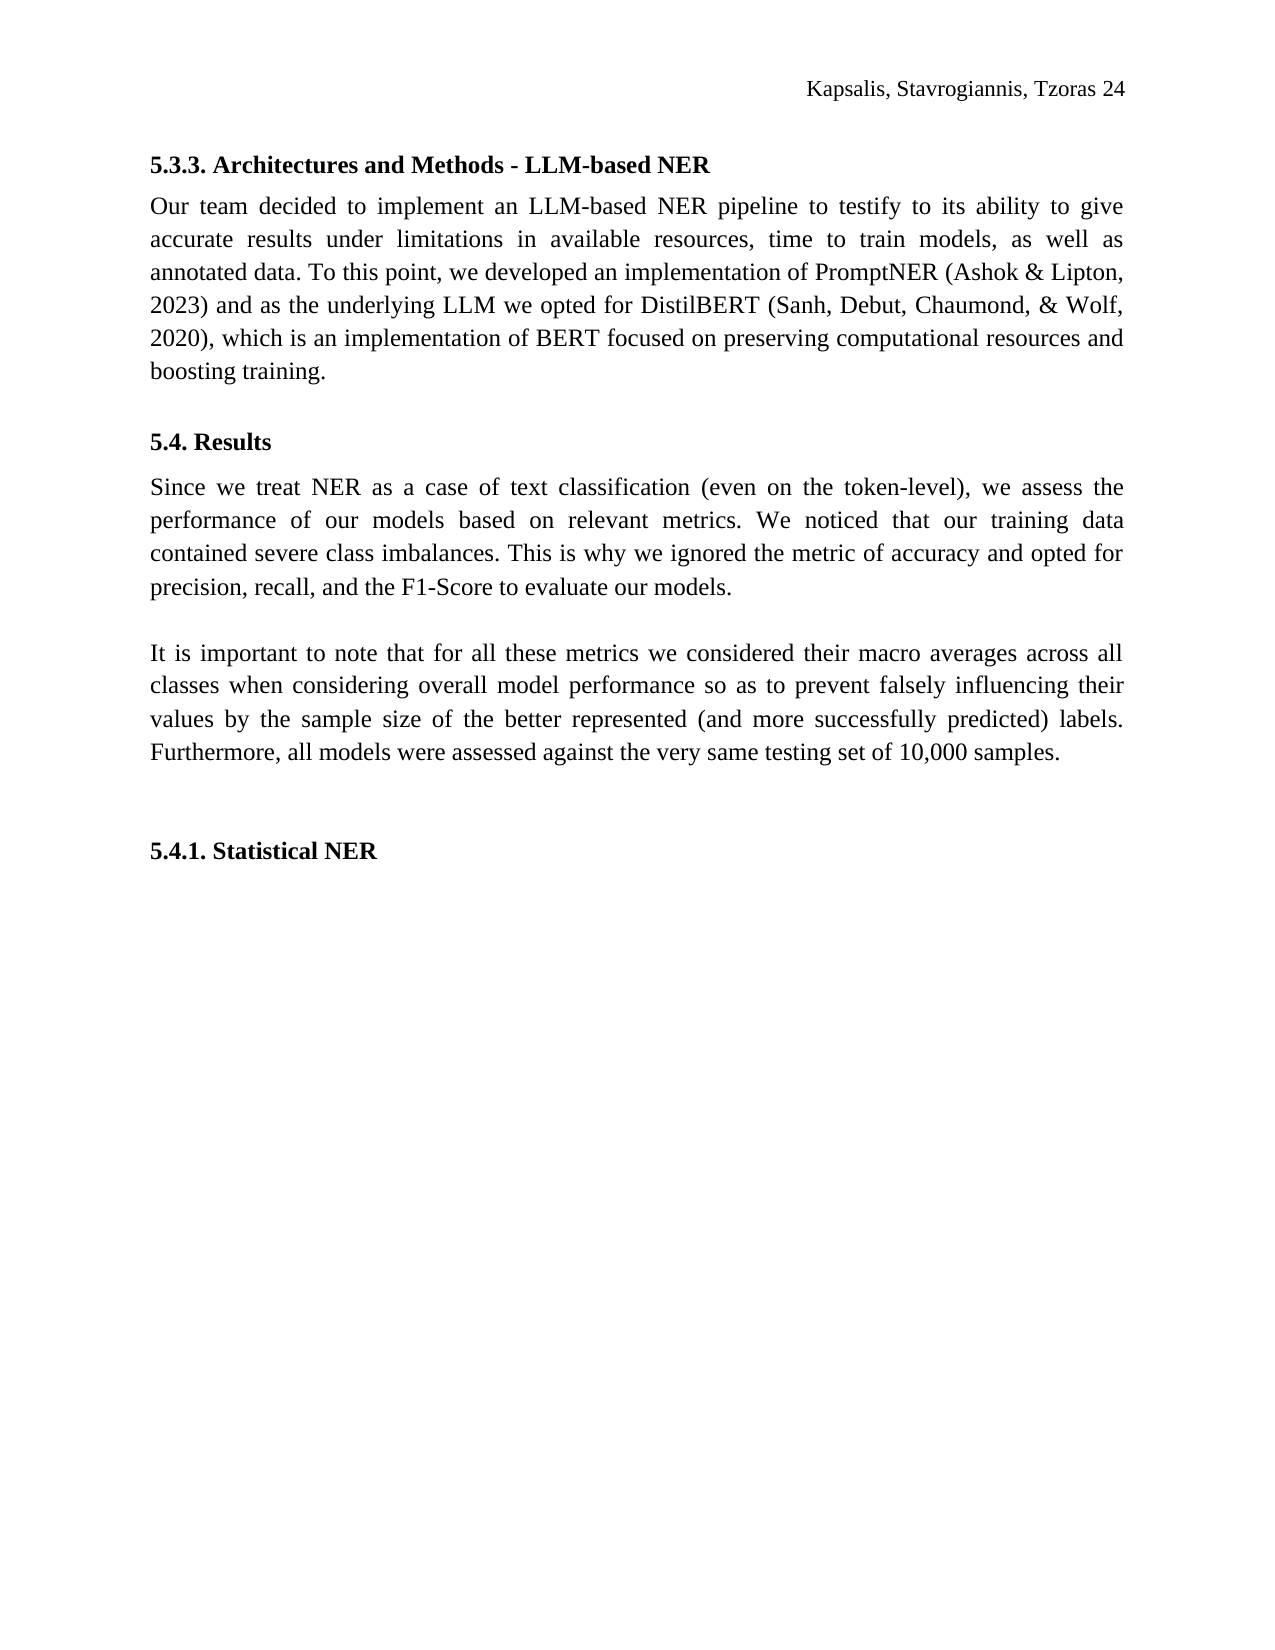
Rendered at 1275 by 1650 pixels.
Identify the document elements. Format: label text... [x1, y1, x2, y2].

text Our team decided to implement an LLM-based NER pipeline to testify to its ability to give accurate results under limitations in available resources, time to train models, as well as annotated data. To this point, we developed an implementation of PromptNER (Ashok & Lipton, 2023) and as the underlying LLM we opted for DistilBERT (Sanh, Debut, Chaumond, & Wolf, 2020), which is an implementation of BERT focused on preserving computational resources and boosting training. [150, 191, 1125, 385]
subtitle 5.4.1. Statistical NER [150, 836, 1125, 865]
subtitle 5.4. Results [150, 427, 1125, 456]
text It is important to note that for all these metrics we considered their macro averages across all classes when considering overall model performance so as to prevent falsely influencing their values by the sample size of the better represented (and more successfully predicted) labels. Furthermore, all models were assessed against the very same testing set of 10,000 samples. [150, 638, 1125, 765]
subtitle 5.3.3. Architectures and Methods - LLM-based NER [150, 150, 1125, 179]
text Since we treat NER as a case of text classification (even on the token-level), we assess the performance of our models based on relevant metrics. We noticed that our training data contained severe class imbalances. This is why we ignored the metric of accuracy and opted for precision, recall, and the F1-Score to evaluate our models. [150, 472, 1125, 600]
